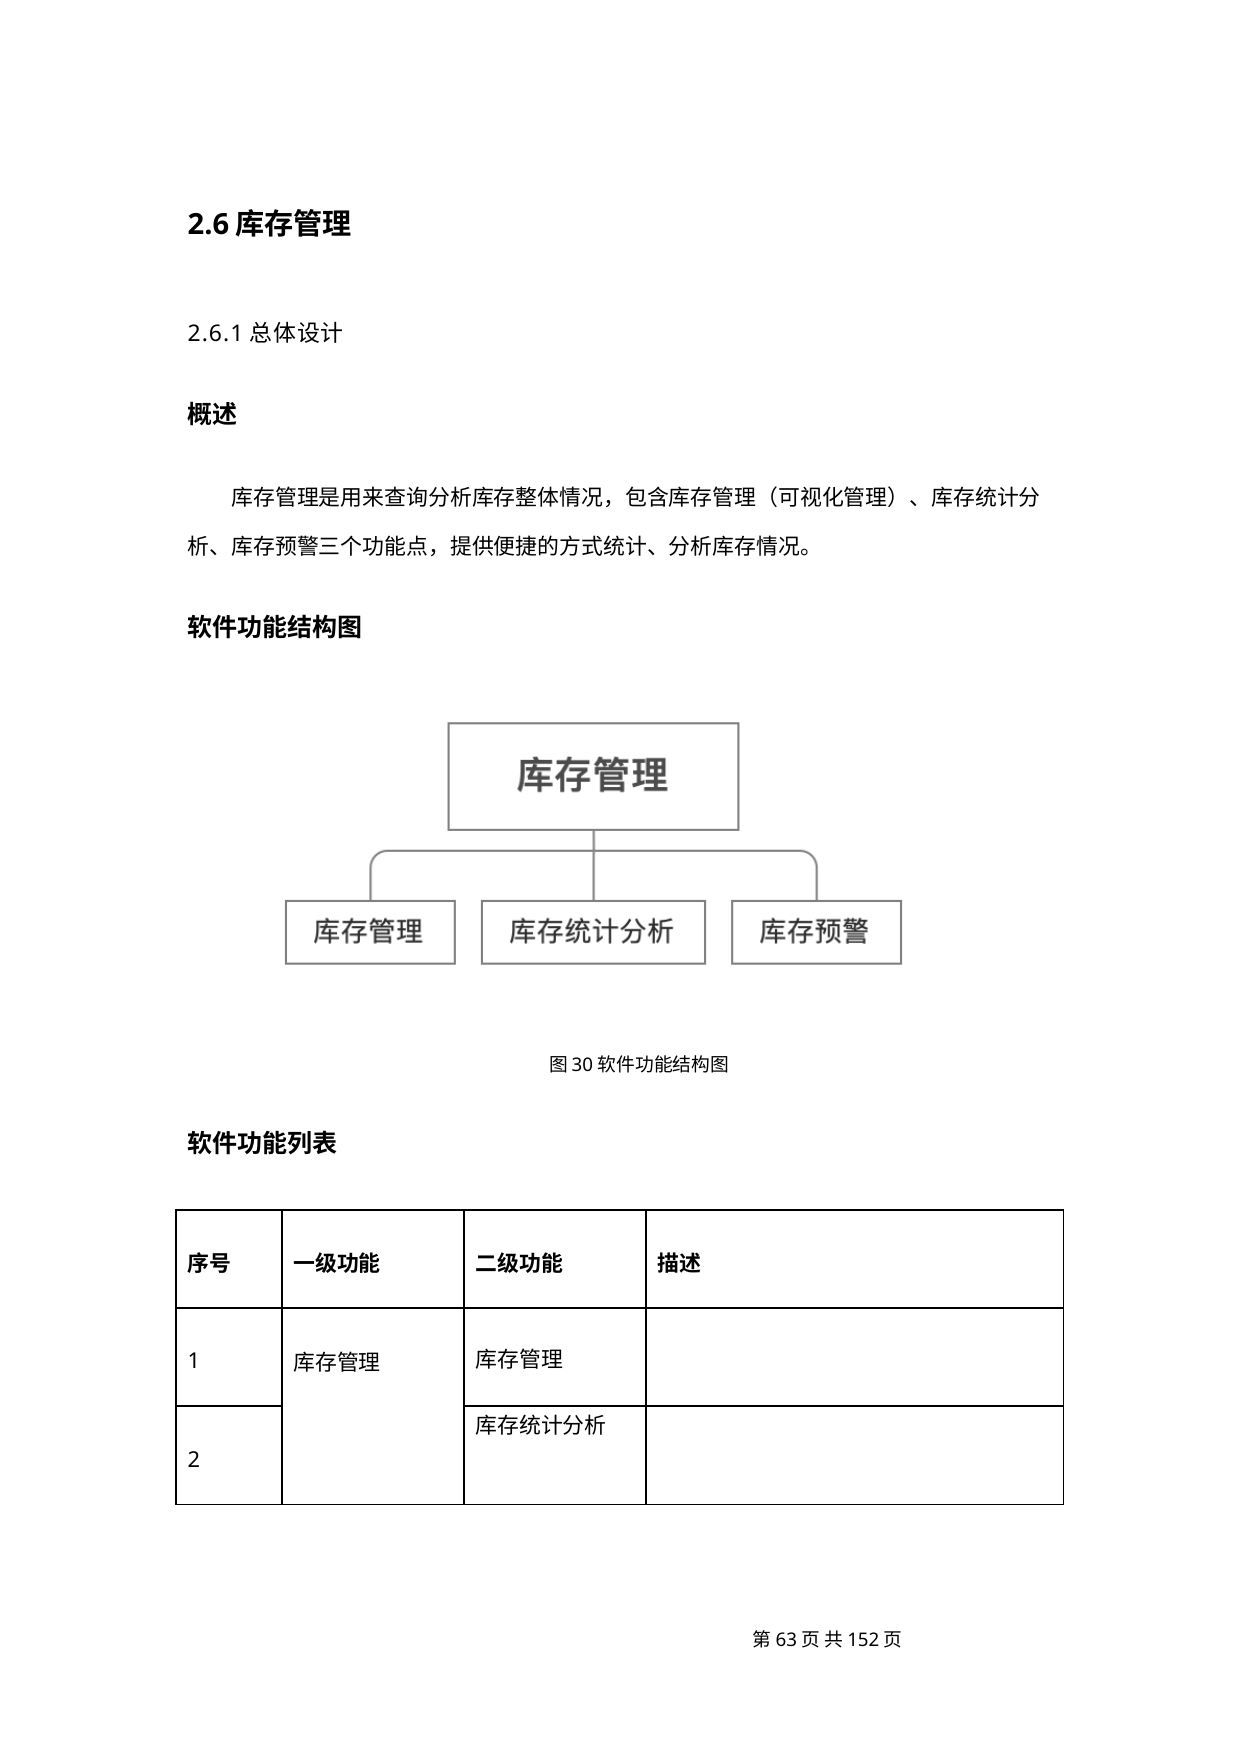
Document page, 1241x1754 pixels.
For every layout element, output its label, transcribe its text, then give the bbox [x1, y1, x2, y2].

subtitle 概述 [187, 381, 1053, 446]
table_cell 库存统计分析 [465, 1407, 645, 1503]
table_cell 库存管理 [283, 1309, 463, 1503]
subtitle 2.6.1总体设计 [187, 316, 1053, 349]
subtitle 软件功能结构图 [187, 593, 1053, 658]
table_cell 2 [177, 1407, 281, 1503]
subtitle 2.6库存管理 [187, 189, 1053, 254]
text 库存管理是用来查询分析库存整体情况，包含库存管理（可视化管理）、库存统计分析、库存预警三个功能点，提供便捷的方式统计、分析库存情况。 [187, 480, 1053, 561]
table_header 序号 [177, 1211, 281, 1307]
subtitle 软件功能列表 [187, 1109, 1053, 1174]
table_header 二级功能 [465, 1211, 645, 1307]
text 图30 软件功能结构图 [187, 1047, 1053, 1080]
table_cell [647, 1407, 1063, 1503]
picture [237, 693, 998, 1017]
table_header 一级功能 [283, 1211, 463, 1307]
table_cell [647, 1309, 1063, 1405]
table_cell 库存管理 [465, 1309, 645, 1405]
table_header 描述 [647, 1211, 1063, 1307]
table_cell 1 [177, 1309, 281, 1405]
